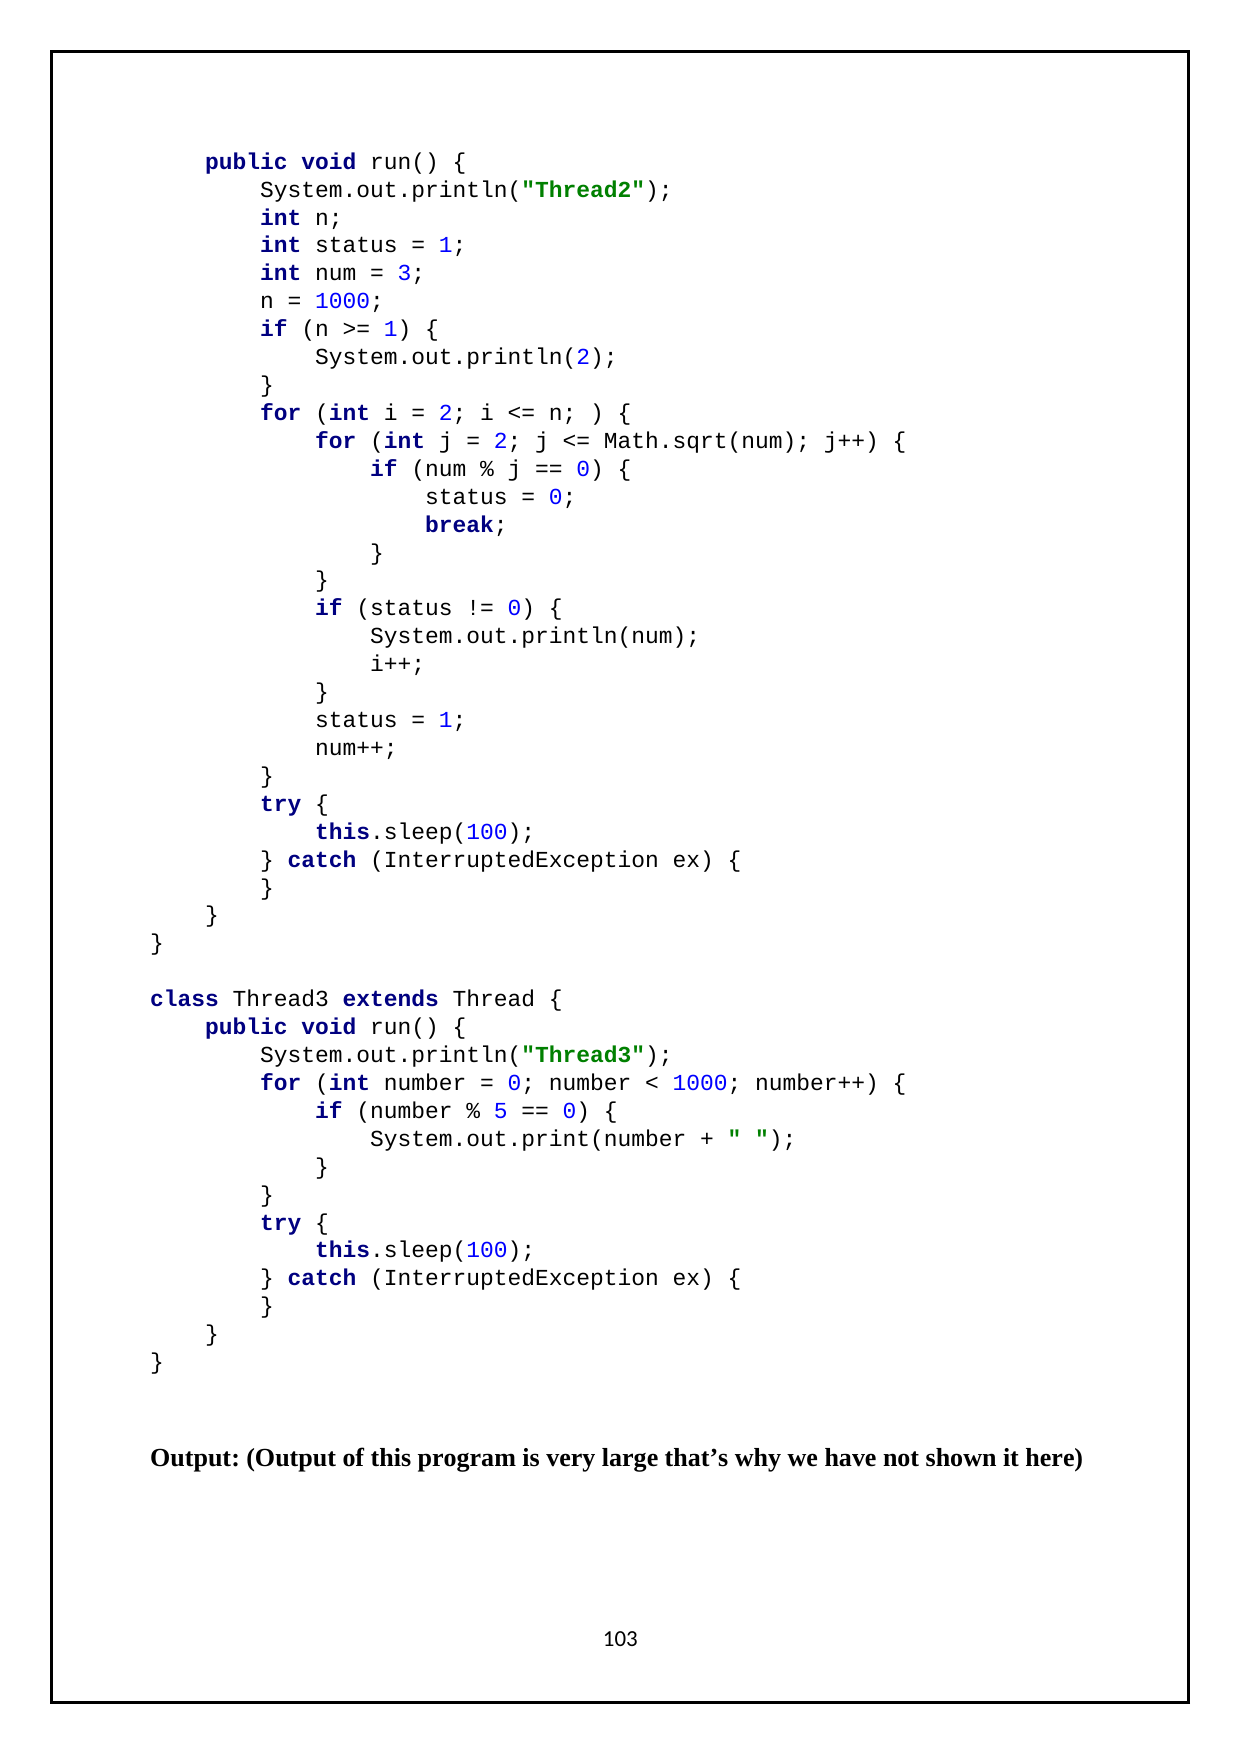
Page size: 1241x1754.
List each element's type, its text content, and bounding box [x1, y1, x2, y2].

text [150, 150, 1090, 1376]
text Output: (Output of this program is very large that’s why we have not shown it here) [150, 1442, 1090, 1472]
